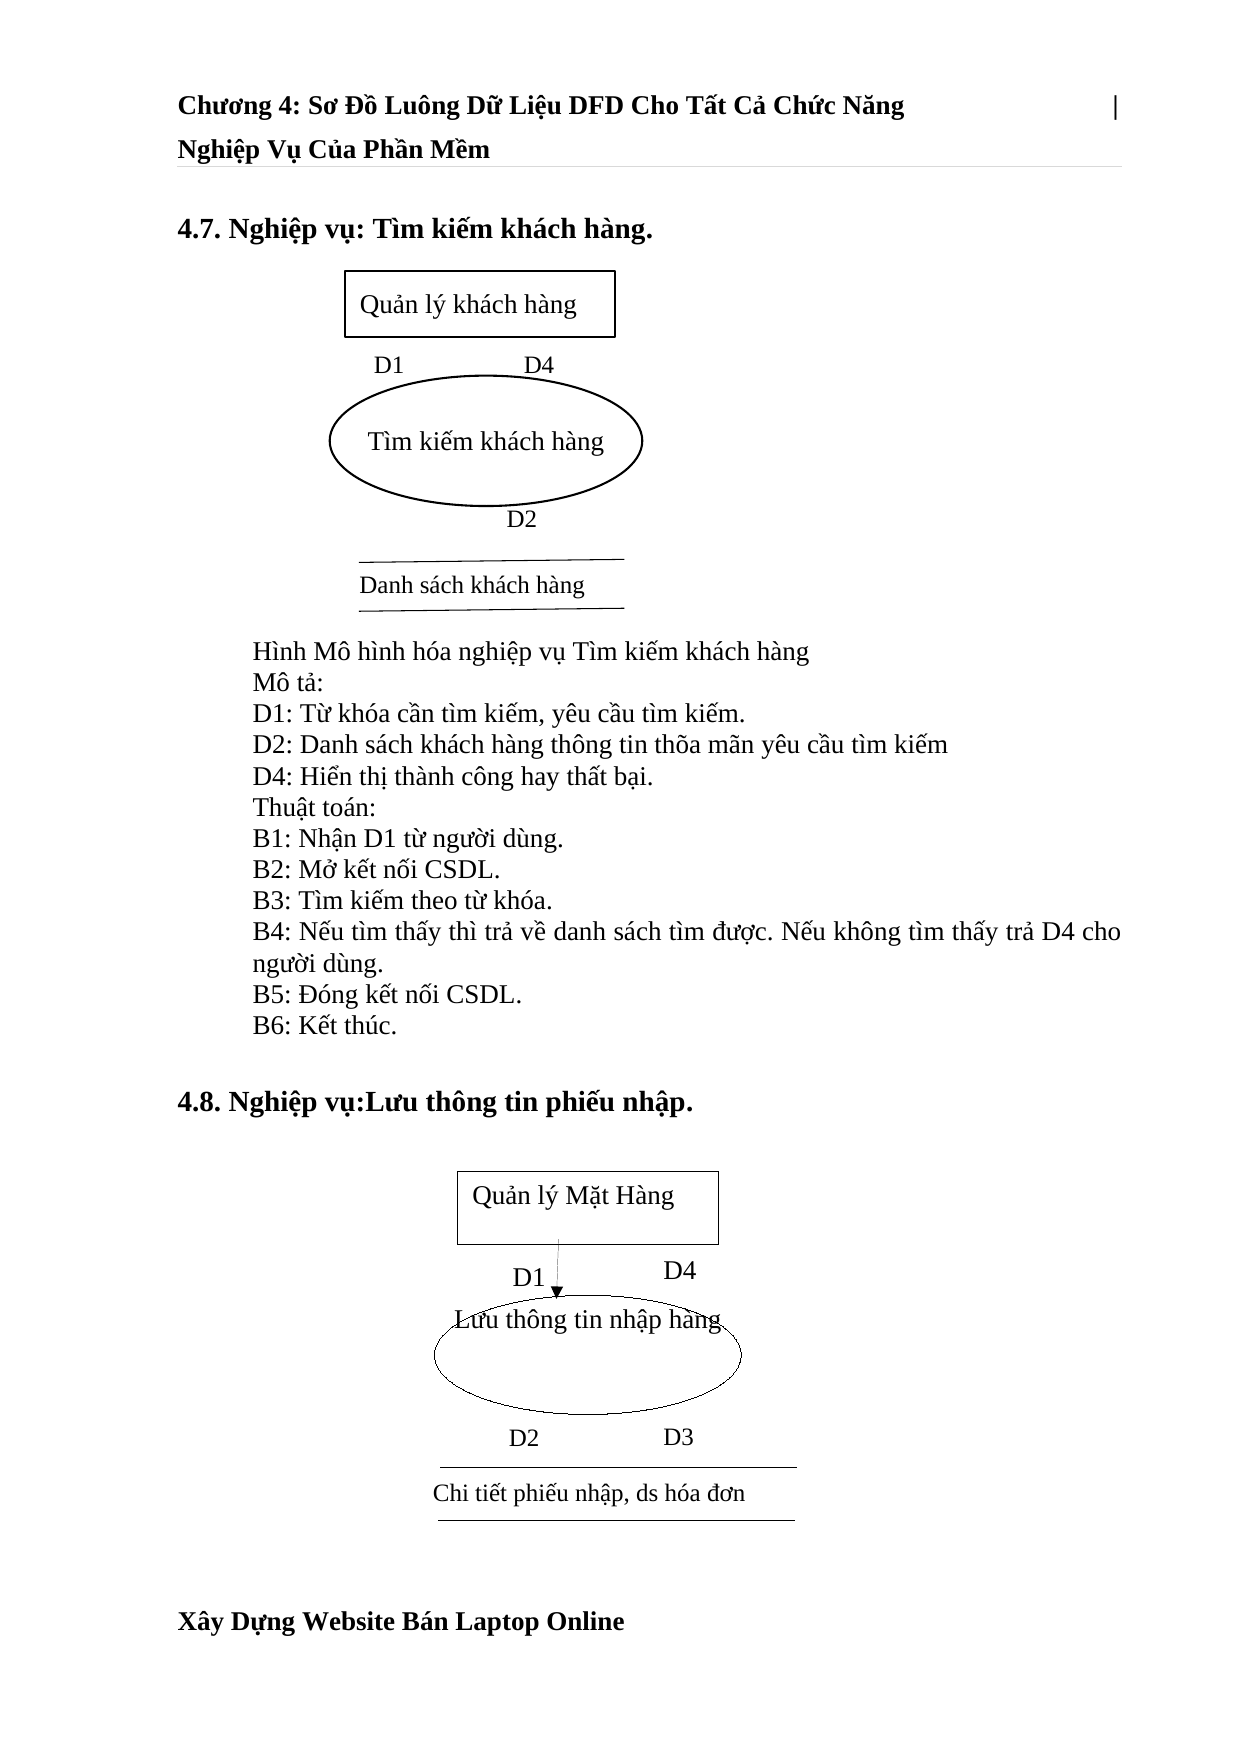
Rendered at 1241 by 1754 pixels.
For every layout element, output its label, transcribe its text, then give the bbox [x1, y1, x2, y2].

list Thuật toán: [252, 791, 1122, 822]
list B4: Nếu tìm thấy thì trả về danh sách tìm được. Nếu không tìm thấy trả D4 cho người dùng. [252, 916, 1122, 978]
subtitle 4.8. Nghiệp vụ:Lưu thông tin phiếu nhập. [177, 1084, 1122, 1117]
list Hình Mô hình hóa nghiệp vụ Tìm kiếm khách hàng [252, 635, 1122, 666]
subtitle 4.7. Nghiệp vụ: Tìm kiếm khách hàng. [177, 211, 1122, 244]
list Mô tả: [252, 666, 1122, 697]
list D2: Danh sách khách hàng thông tin thõa mãn yêu cầu tìm kiếm [252, 729, 1122, 760]
list B2: Mở kết nối CSDL. [252, 853, 1122, 884]
list D1: Từ khóa cần tìm kiếm, yêu cầu tìm kiếm. [252, 697, 1122, 729]
list B3: Tìm kiếm theo từ khóa. [252, 884, 1122, 916]
list D4: Hiển thị thành công hay thất bại. [252, 760, 1122, 791]
list B5: Đóng kết nối CSDL. [252, 978, 1122, 1009]
list B6: Kết thúc. [252, 1009, 1122, 1040]
list B1: Nhận D1 từ người dùng. [252, 822, 1122, 853]
